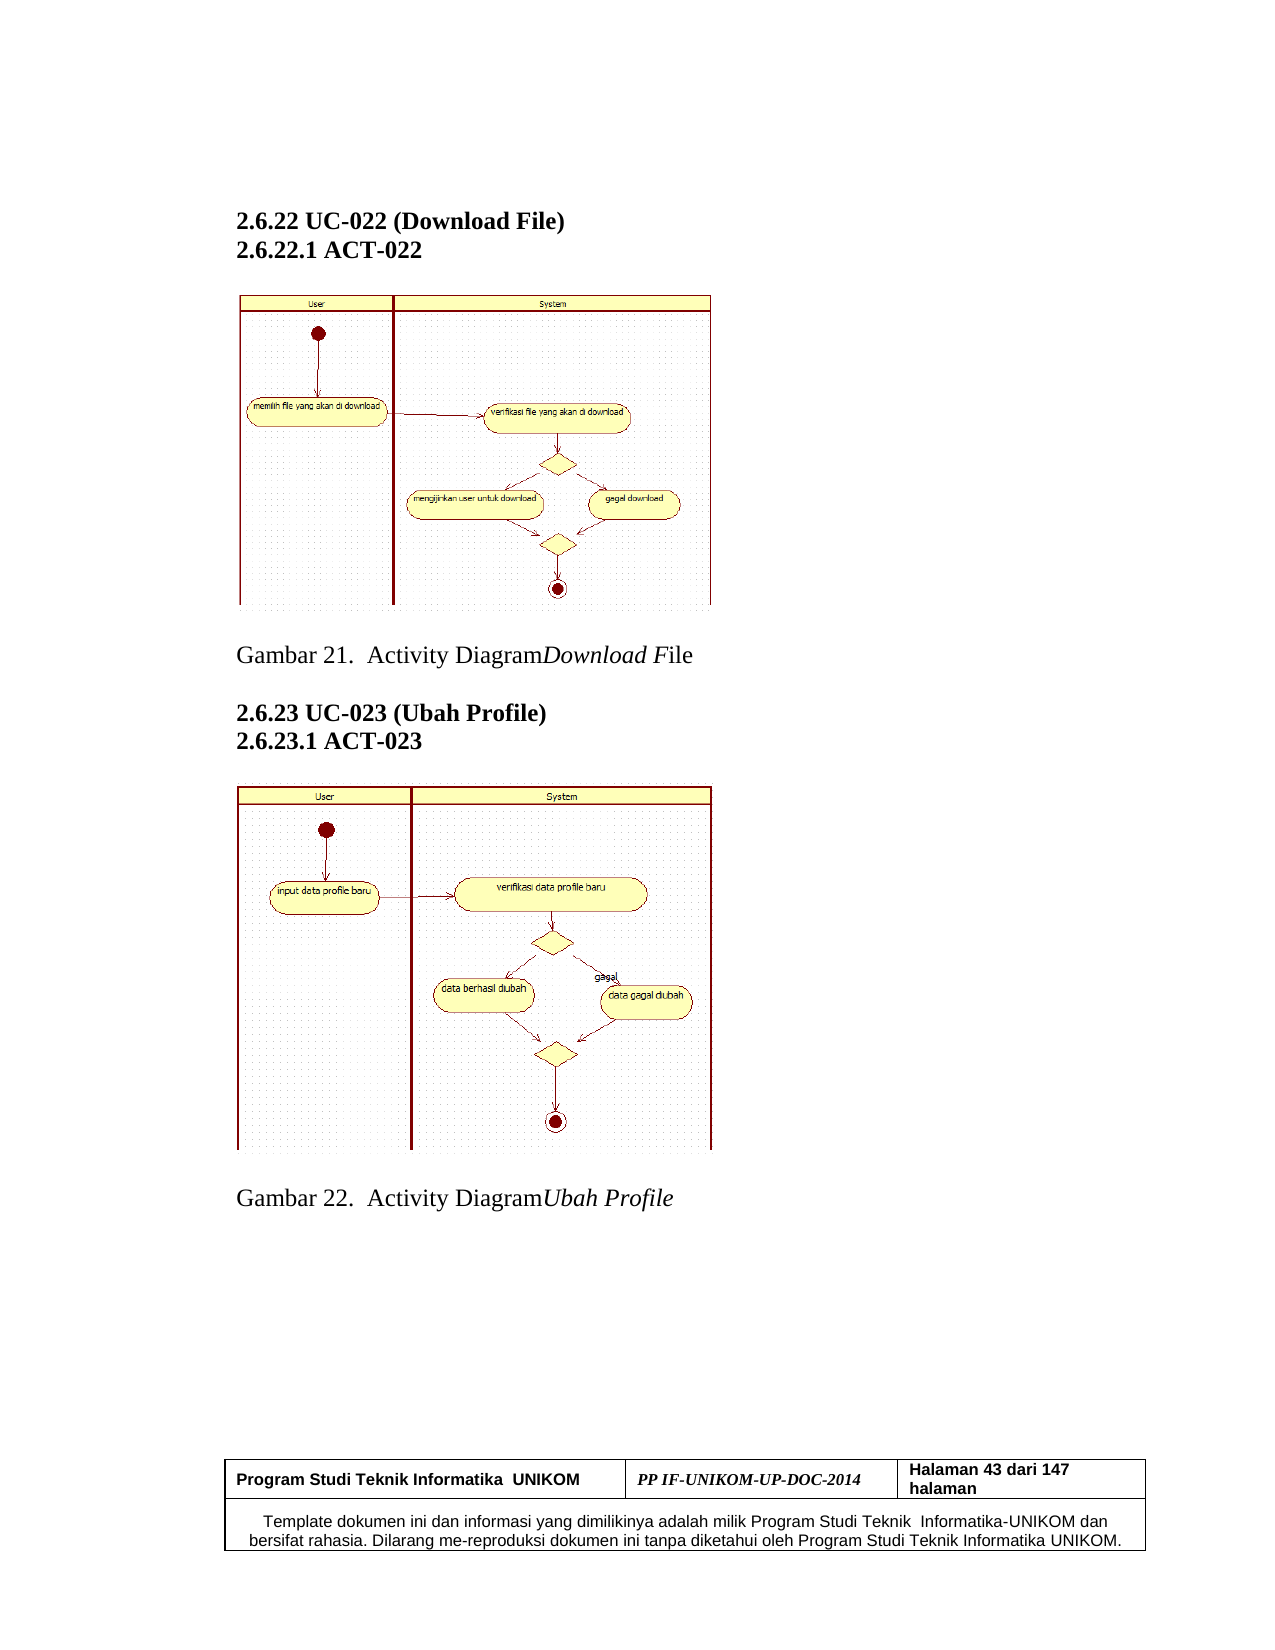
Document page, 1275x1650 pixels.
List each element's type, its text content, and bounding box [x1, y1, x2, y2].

text Gambar 21. Activity DiagramDownload File [236, 640, 1098, 669]
picture [236, 783, 715, 1154]
text 2.6.23 UC-023 (Ubah Profile) [236, 698, 1098, 726]
text 2.6.22 UC-022 (Download File) [236, 206, 1098, 235]
picture [236, 292, 714, 612]
text 2.6.23.1 ACT-023 [236, 726, 1098, 755]
text 2.6.22.1 ACT-022 [236, 235, 1098, 263]
text Gambar 22. Activity DiagramUbah Profile [236, 1183, 1098, 1212]
